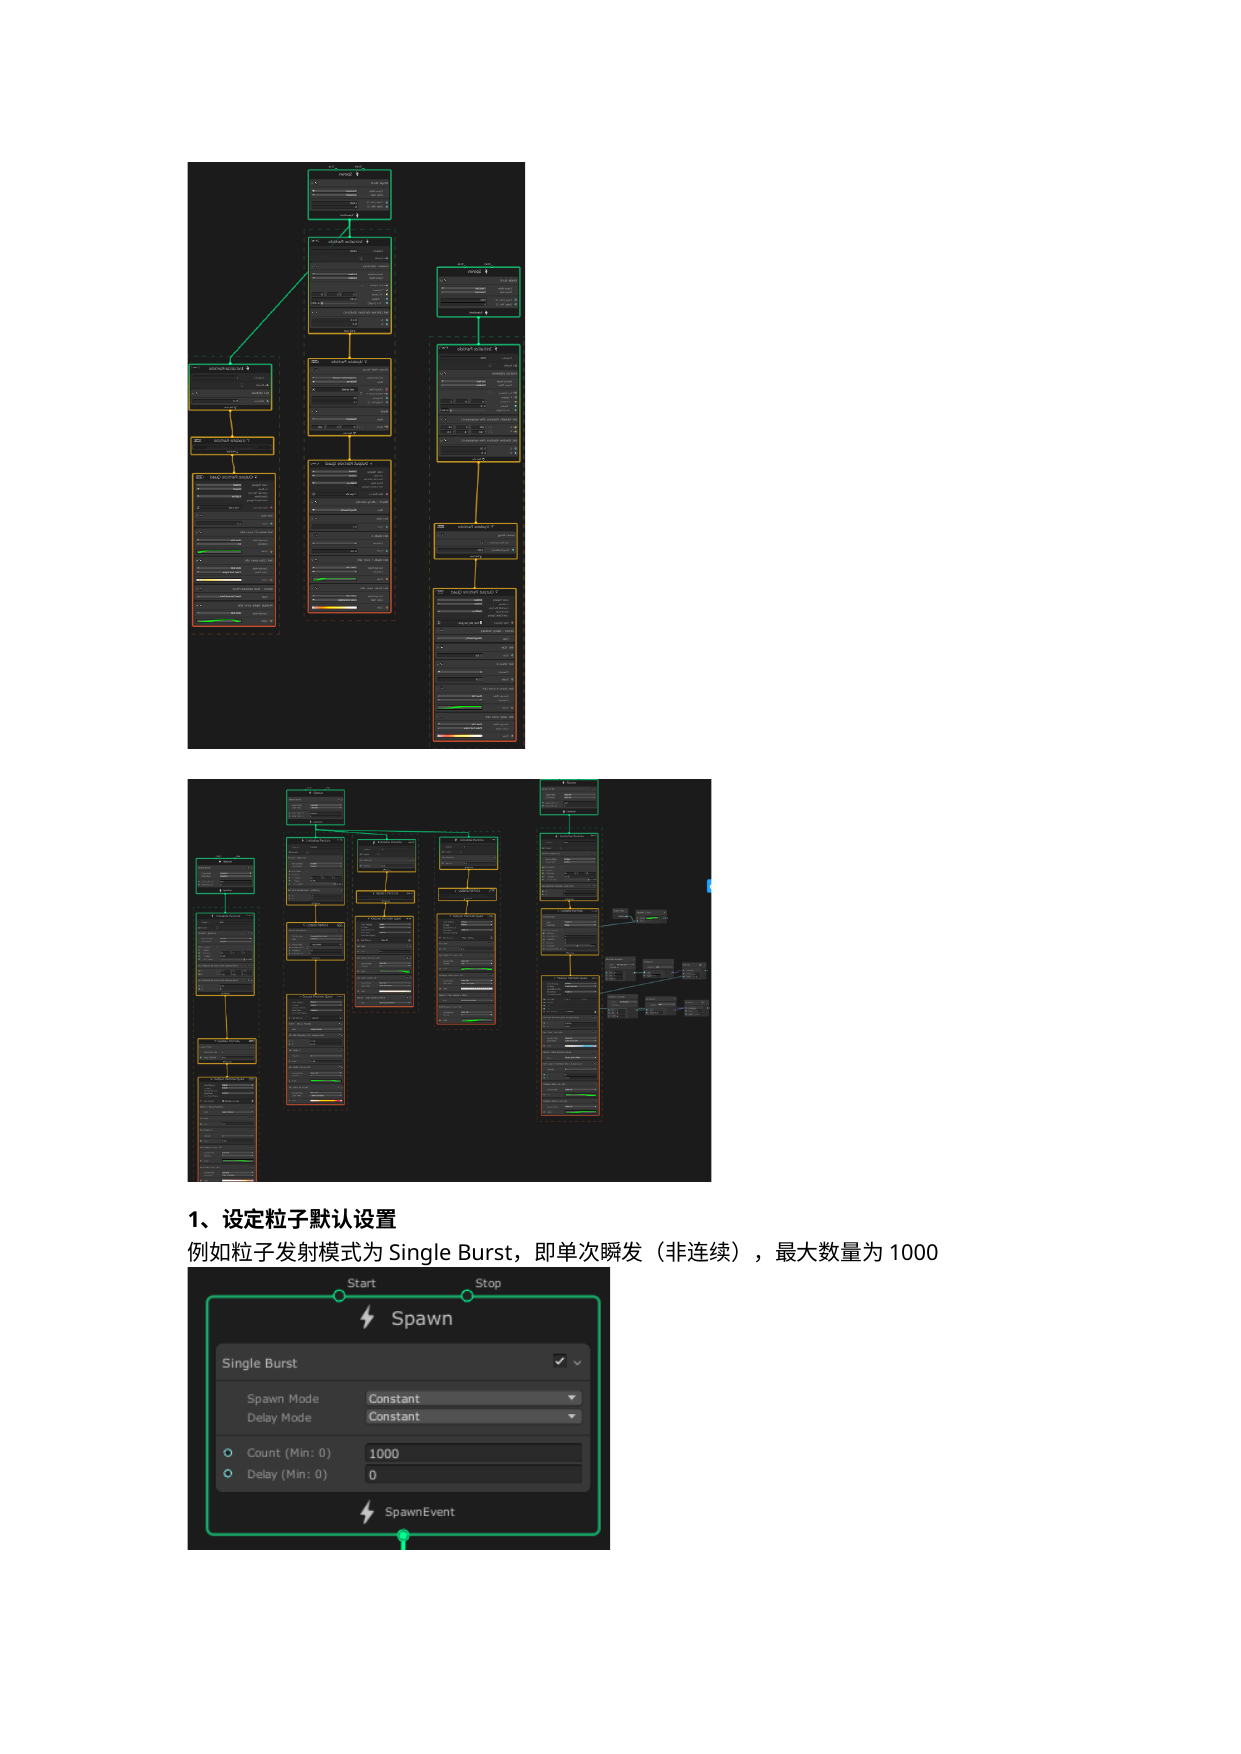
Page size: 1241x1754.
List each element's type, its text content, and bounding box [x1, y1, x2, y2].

picture [187, 779, 712, 1182]
picture [187, 1267, 611, 1550]
text 例如粒子发射模式为Single Burst，即单次瞬发（非连续），最大数量为1000 [187, 1234, 1053, 1267]
picture [187, 162, 525, 749]
text 1、设定粒子默认设置 [187, 1202, 1053, 1234]
